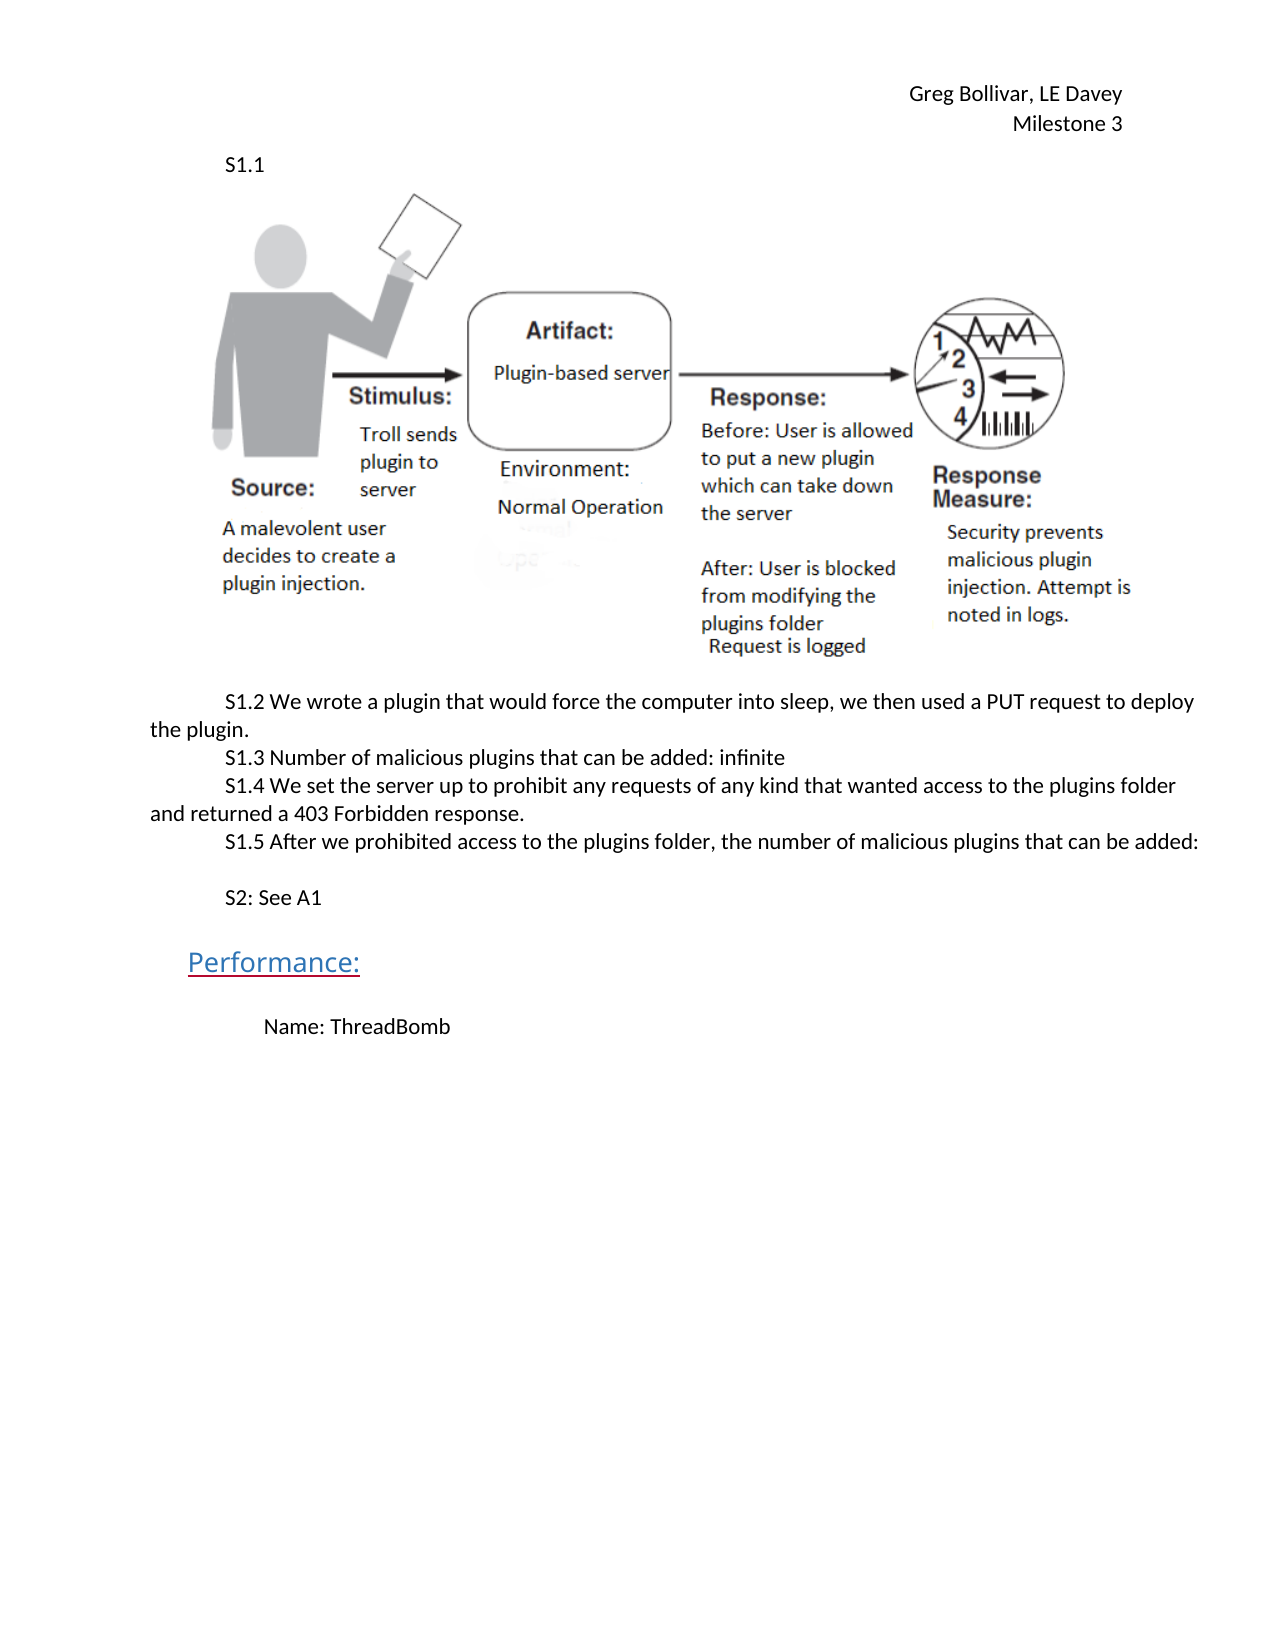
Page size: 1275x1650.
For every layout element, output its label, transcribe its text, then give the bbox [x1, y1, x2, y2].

text S1.4 We set the server up to prohibit any requests of any kind that wanted access to the plugins folder and returned a 403 Forbidden response. [150, 771, 1205, 827]
subtitle Performance: [187, 944, 1153, 981]
text S1.5 After we prohibited access to the plugins folder, the number of malicious plugins that can be added: [150, 827, 1205, 856]
text S1.3 Number of malicious plugins that can be added: infinite [150, 743, 1205, 771]
picture [150, 178, 1166, 688]
text S1.2 We wrote a plugin that would force the computer into sleep, we then used a PUT request to deploy the plugin. [150, 687, 1205, 743]
text S2: See A1 [150, 883, 1205, 912]
text Name: ThreadBomb [188, 1012, 1153, 1040]
